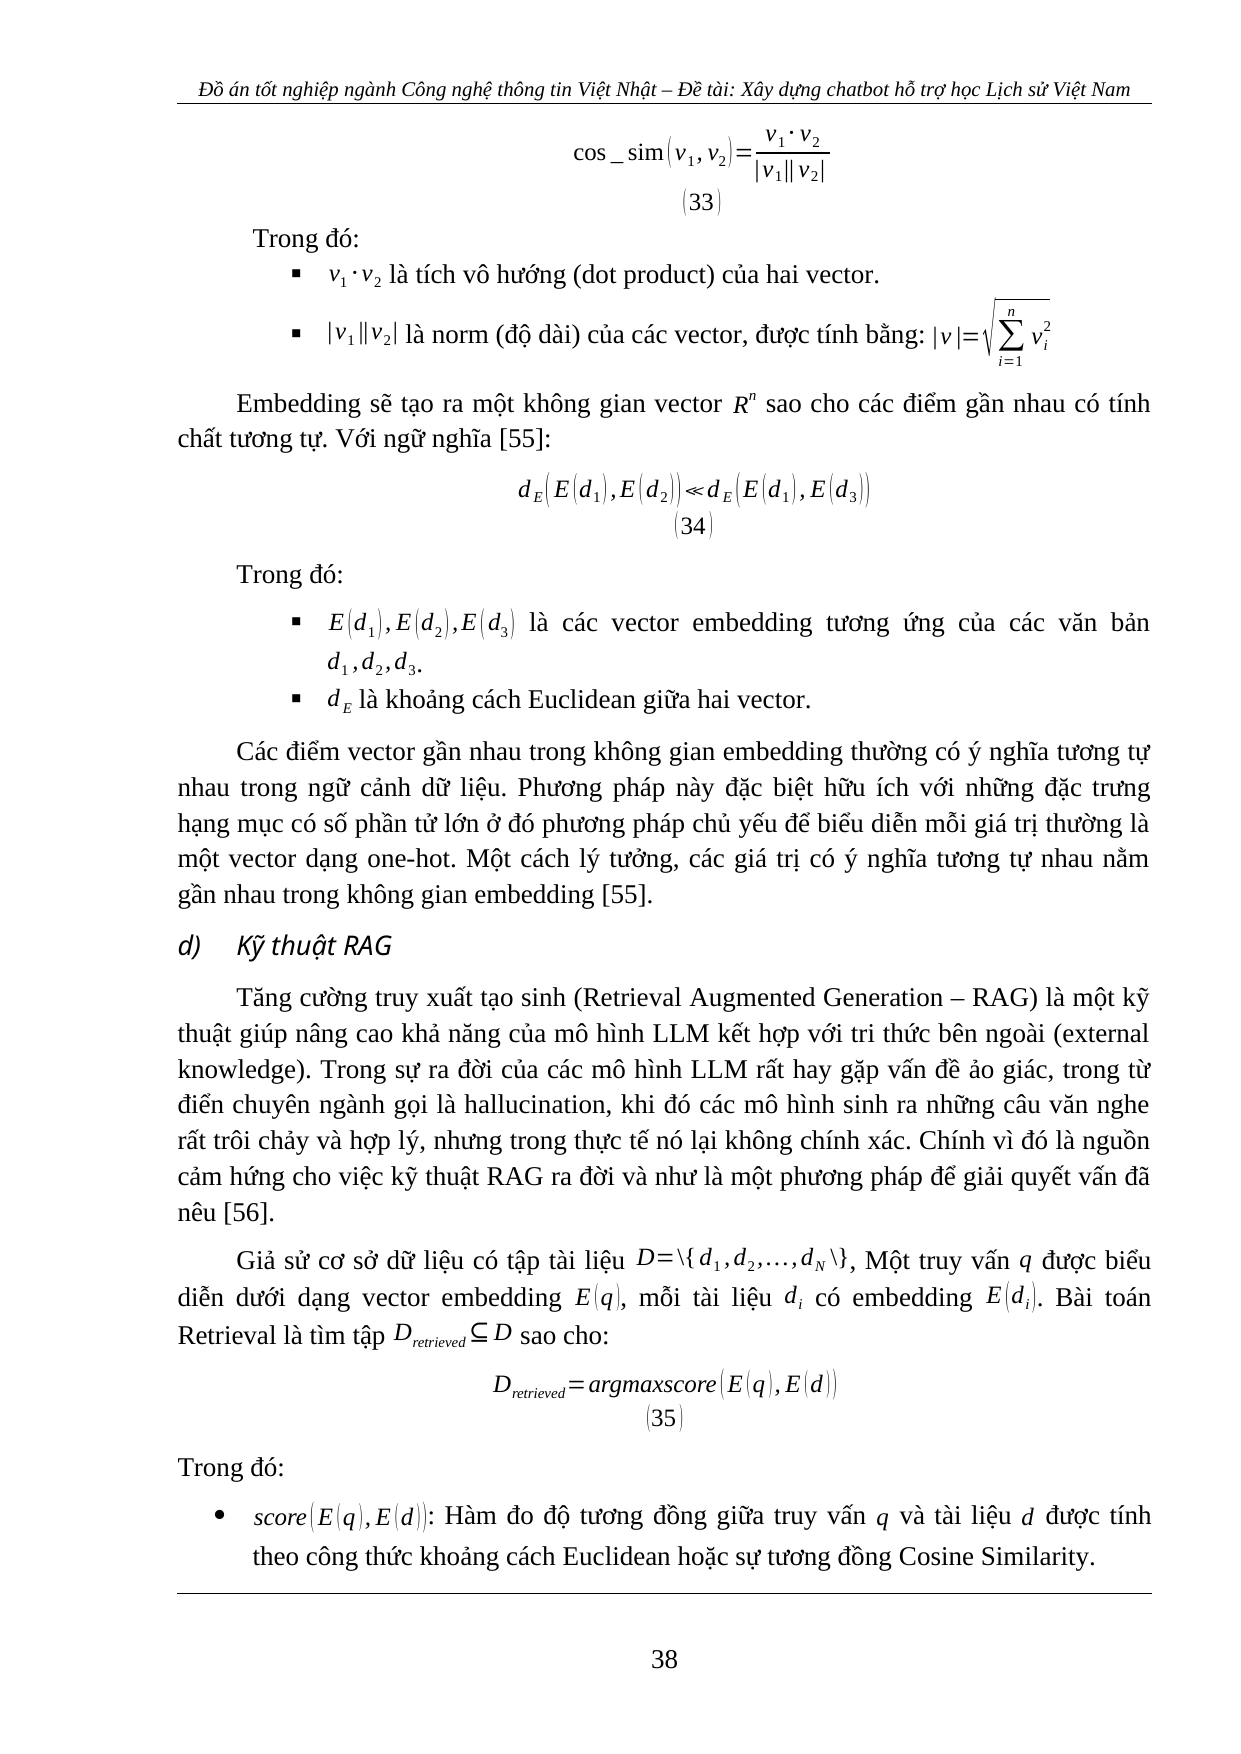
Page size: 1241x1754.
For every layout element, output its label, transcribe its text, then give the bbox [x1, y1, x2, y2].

list : Hàm đo độ tương đồng giữa truy vấn và tài liệu được tính theo công thức khoảng cách Euclidean hoặc sự tương đồng Cosine Similarity. [215, 1499, 1152, 1571]
text Tăng cường truy xuất tạo sinh (Retrieval Augmented Generation – RAG) là một kỹ thuật giúp nâng cao khả năng của mô hình LLM kết hợp với tri thức bên ngoài (external knowledge). Trong sự ra đời của các mô hình LLM rất hay gặp vấn đề ảo giác, trong từ điển chuyên ngành gọi là hallucination, khi đó các mô hình sinh ra những câu văn nghe rất trôi chảy và hợp lý, nhưng trong thực tế nó lại không chính xác. Chính vì đó là nguồn cảm hứng cho việc kỹ thuật RAG ra đời và như là một phương pháp để giải quyết vấn đã nêu . [177, 981, 1152, 1227]
list là khoảng cách Euclidean giữa hai vector. [290, 683, 1152, 718]
subtitle Kỹ thuật RAG [177, 926, 1152, 963]
list Trong đó: [252, 222, 1152, 253]
text Trong đó: [177, 558, 1152, 589]
list ​ là tích vô hướng (dot product) của hai vector. [290, 258, 1152, 293]
text Các điểm vector gần nhau trong không gian embedding thường có ý nghĩa tương tự nhau trong ngữ cảnh dữ liệu. Phương pháp này đặc biệt hữu ích với những đặc trưng hạng mục có số phần tử lớn ở đó phương pháp chủ yếu để biểu diễn mỗi giá trị thường là một vector dạng one-hot. Một cách lý tưởng, các giá trị có ý nghĩa tương tự nhau nằm gần nhau trong không gian embedding . [177, 735, 1152, 909]
text Embedding sẽ tạo ra một không gian vector sao cho các điểm gần nhau có tính chất tương tự. Với ngữ nghĩa : [177, 387, 1152, 454]
text Giả sử cơ sở dữ liệu có tập tài liệu , Một truy vấn được biểu diễn dưới dạng vector embedding , mỗi tài liệu ​ có embedding . Bài toán Retrieval là tìm tập sao cho: [177, 1244, 1152, 1350]
text Trong đó: [177, 1451, 1152, 1482]
list là các vector embedding tương ứng của các văn bản ​. [290, 607, 1152, 679]
list là norm (độ dài) của các vector, được tính bằng: [290, 297, 1152, 370]
